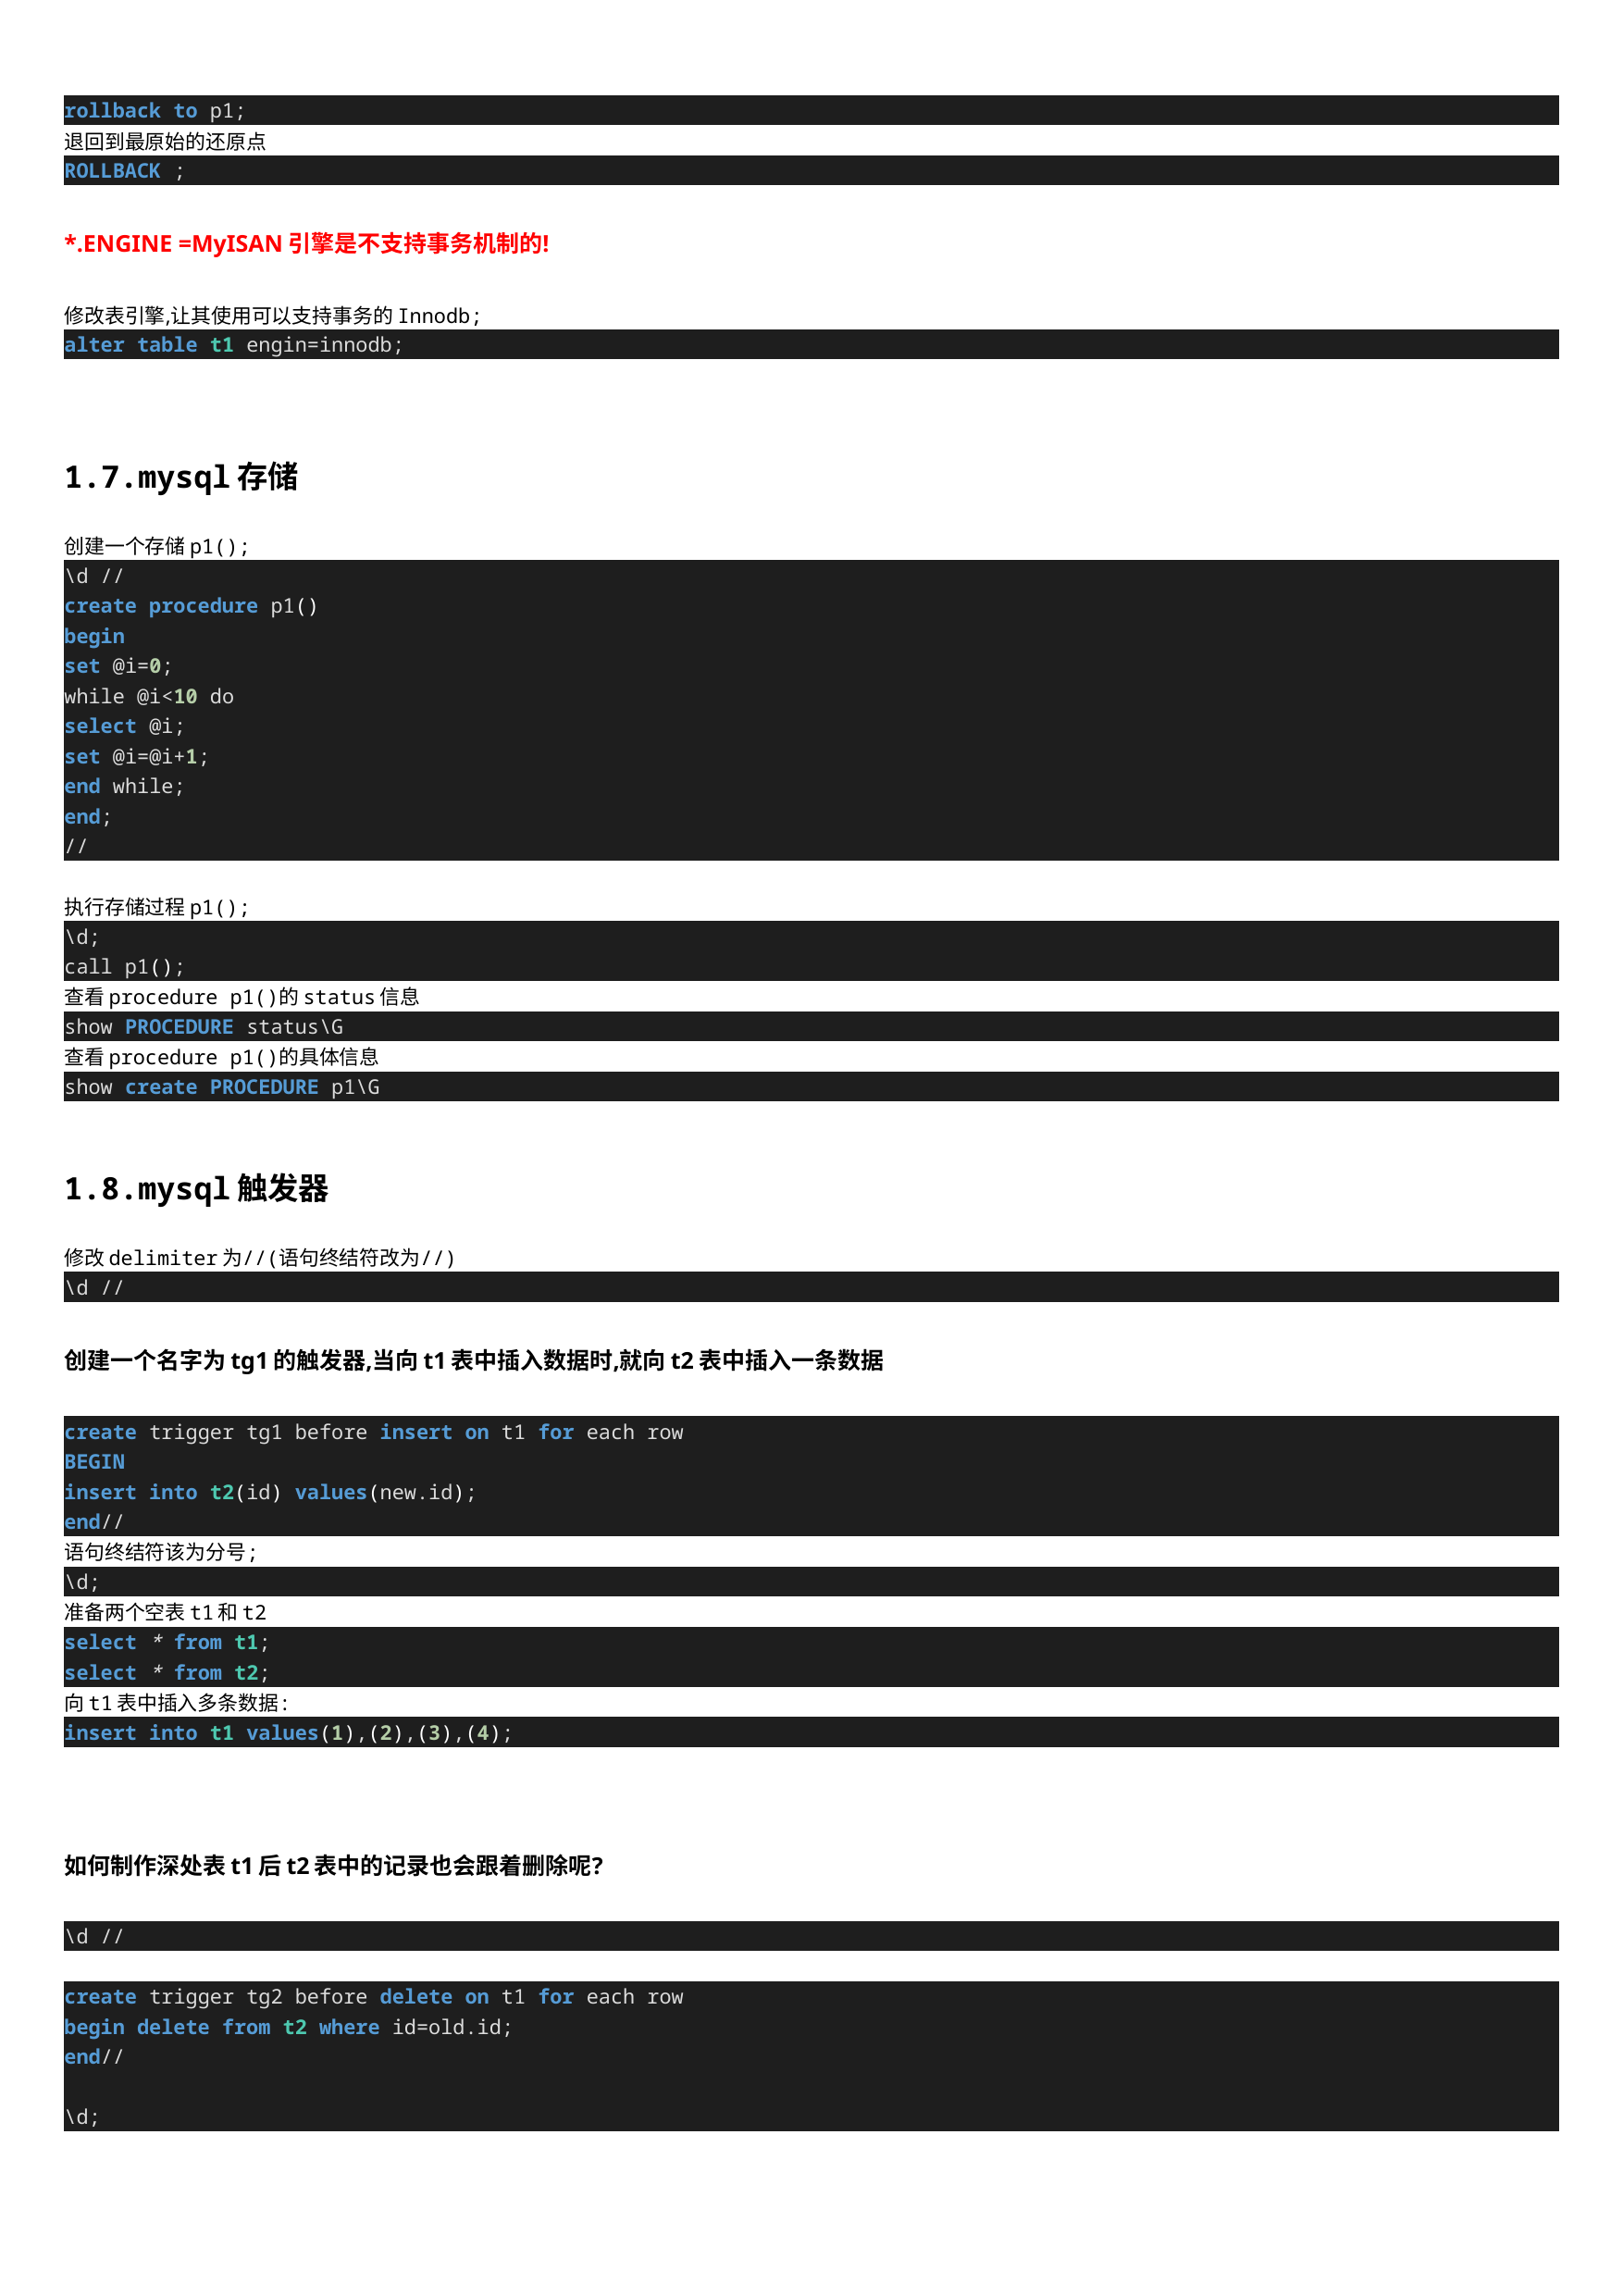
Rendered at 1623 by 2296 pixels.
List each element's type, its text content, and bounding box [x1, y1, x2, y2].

subtitle 创建一个名字为tg1的触发器,当向t1表中插入数据时,就向t2表中插入一条数据 [64, 1329, 1559, 1389]
text 退回到最原始的还原点 [64, 125, 1559, 155]
text ROLLBACK ; [64, 155, 1559, 185]
subtitle 如何制作深处表t1后t2表中的记录也会跟着删除呢? [64, 1834, 1559, 1894]
text 语句终结符该为分号; [64, 1536, 1559, 1567]
text 创建一个存储p1(); [64, 530, 1559, 560]
text 执行存储过程p1(); [64, 891, 1559, 921]
text 修改表引擎,让其使用可以支持事务的Innodb; [64, 299, 1559, 329]
text alter table t1 engin=innodb; [64, 329, 1559, 359]
text 修改delimiter为//(语句终结符改为//) [64, 1242, 1559, 1272]
text \d // create procedure p1() begin set @i=0; while @i<10 do select @i; set @i=@i+1; end while; end; // [64, 560, 1559, 861]
subtitle 1.8.mysql触发器 [64, 1157, 1559, 1217]
subtitle *.ENGINE =MyISAN引擎是不支持事务机制的! [64, 212, 1559, 272]
text \d // [64, 1272, 1559, 1302]
text rollback to p1; [64, 95, 1559, 125]
text 查看procedure p1()的status信息 [64, 981, 1559, 1011]
text 向t1表中插入多条数据: [64, 1687, 1559, 1717]
text show create PROCEDURE p1\G [64, 1072, 1559, 1101]
text show PROCEDURE status\G [64, 1011, 1559, 1041]
text 查看procedure p1()的具体信息 [64, 1041, 1559, 1072]
text create trigger tg1 before insert on t1 for each row BEGIN insert into t2(id) values(new.id); end// [64, 1416, 1559, 1536]
text \d; [64, 1567, 1559, 1596]
text select * from t1; select * from t2; [64, 1627, 1559, 1687]
text create trigger tg2 before delete on t1 for each row begin delete from t2 where id=old.id; end// \d; [64, 1981, 1559, 2131]
subtitle 1.7.mysql存储 [64, 445, 1559, 505]
text insert into t1 values(1),(2),(3),(4); [64, 1717, 1559, 1747]
text 准备两个空表t1和t2 [64, 1596, 1559, 1627]
text \d // [64, 1921, 1559, 1951]
text \d; call p1(); [64, 921, 1559, 981]
